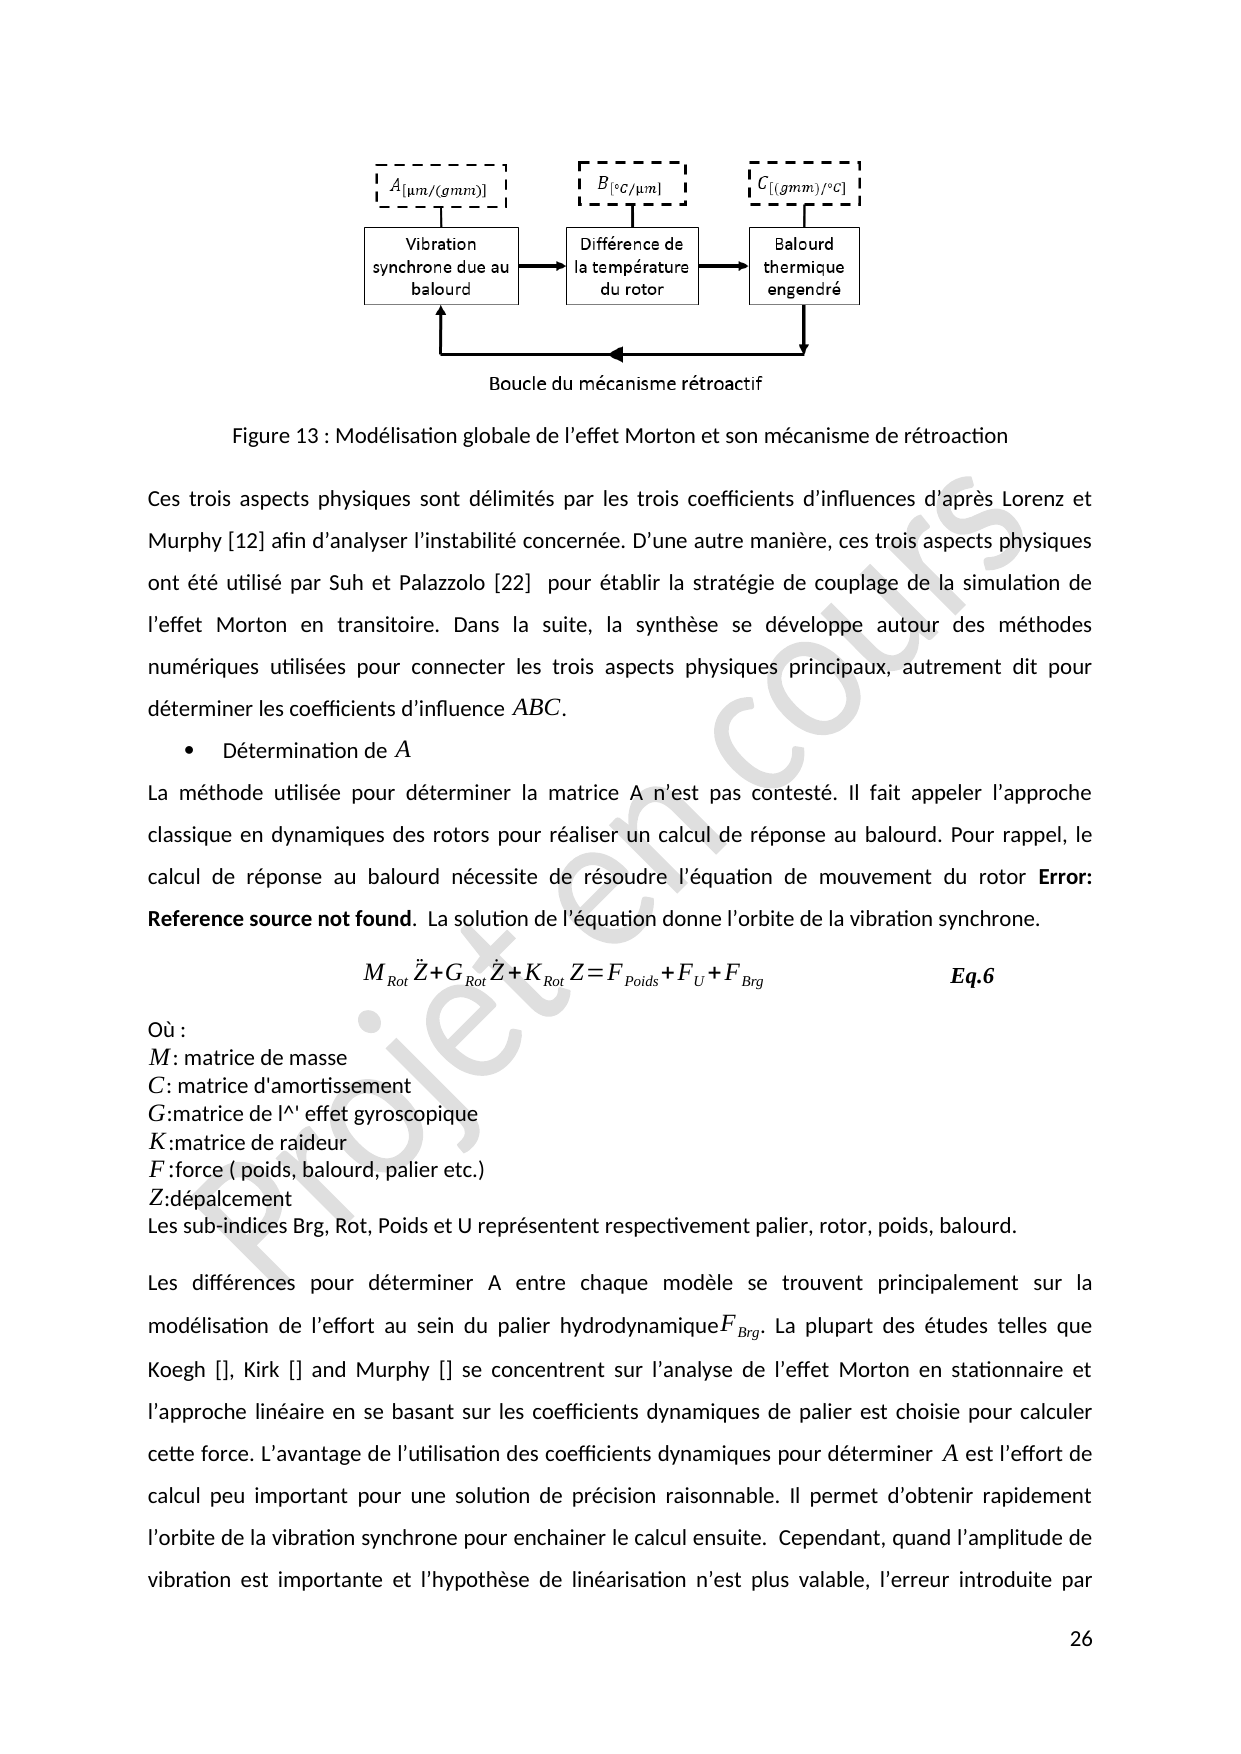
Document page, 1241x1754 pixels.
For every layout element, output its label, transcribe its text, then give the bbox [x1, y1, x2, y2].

text Les sub-indices Brg, Rot, Poids et U représentent respectivement palier, rotor, poids, balourd. [148, 1212, 1093, 1240]
text :matrice de l^' effet gyroscopique [148, 1099, 1093, 1128]
text Où : [148, 1016, 1093, 1043]
picture [340, 147, 900, 408]
text :dépalcement [148, 1184, 1093, 1212]
table_header [188, 946, 939, 1016]
table_header [939, 946, 1053, 1016]
list Détermination de [185, 736, 1093, 764]
text force ( poids, balourd, palier etc.) [148, 1156, 1093, 1184]
text Figure 13 : Modélisation globale de l’effet Morton et son mécanisme de rétroaction [148, 421, 1093, 449]
text Ces trois aspects physiques sont délimités par les trois coefficients d’influences d’après Lorenz et Murphy [12] afin d’analyser l’instabilité concernée. D’une autre manière, ces trois aspects physiques ont été utilisé par Suh et Palazzolo [22] pour établir la stratégie de couplage de la simulation de l’effet Morton en transitoire. Dans la suite, la synthèse se développe autour des méthodes numériques utilisées pour connecter les trois aspects physiques principaux, autrement dit pour déterminer les coefficients d’influence . [148, 484, 1093, 722]
text :matrice de raideur [148, 1128, 1093, 1156]
text : matrice d'amortissement [148, 1072, 1093, 1099]
text : matrice de masse [148, 1043, 1093, 1072]
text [148, 1268, 1093, 1593]
